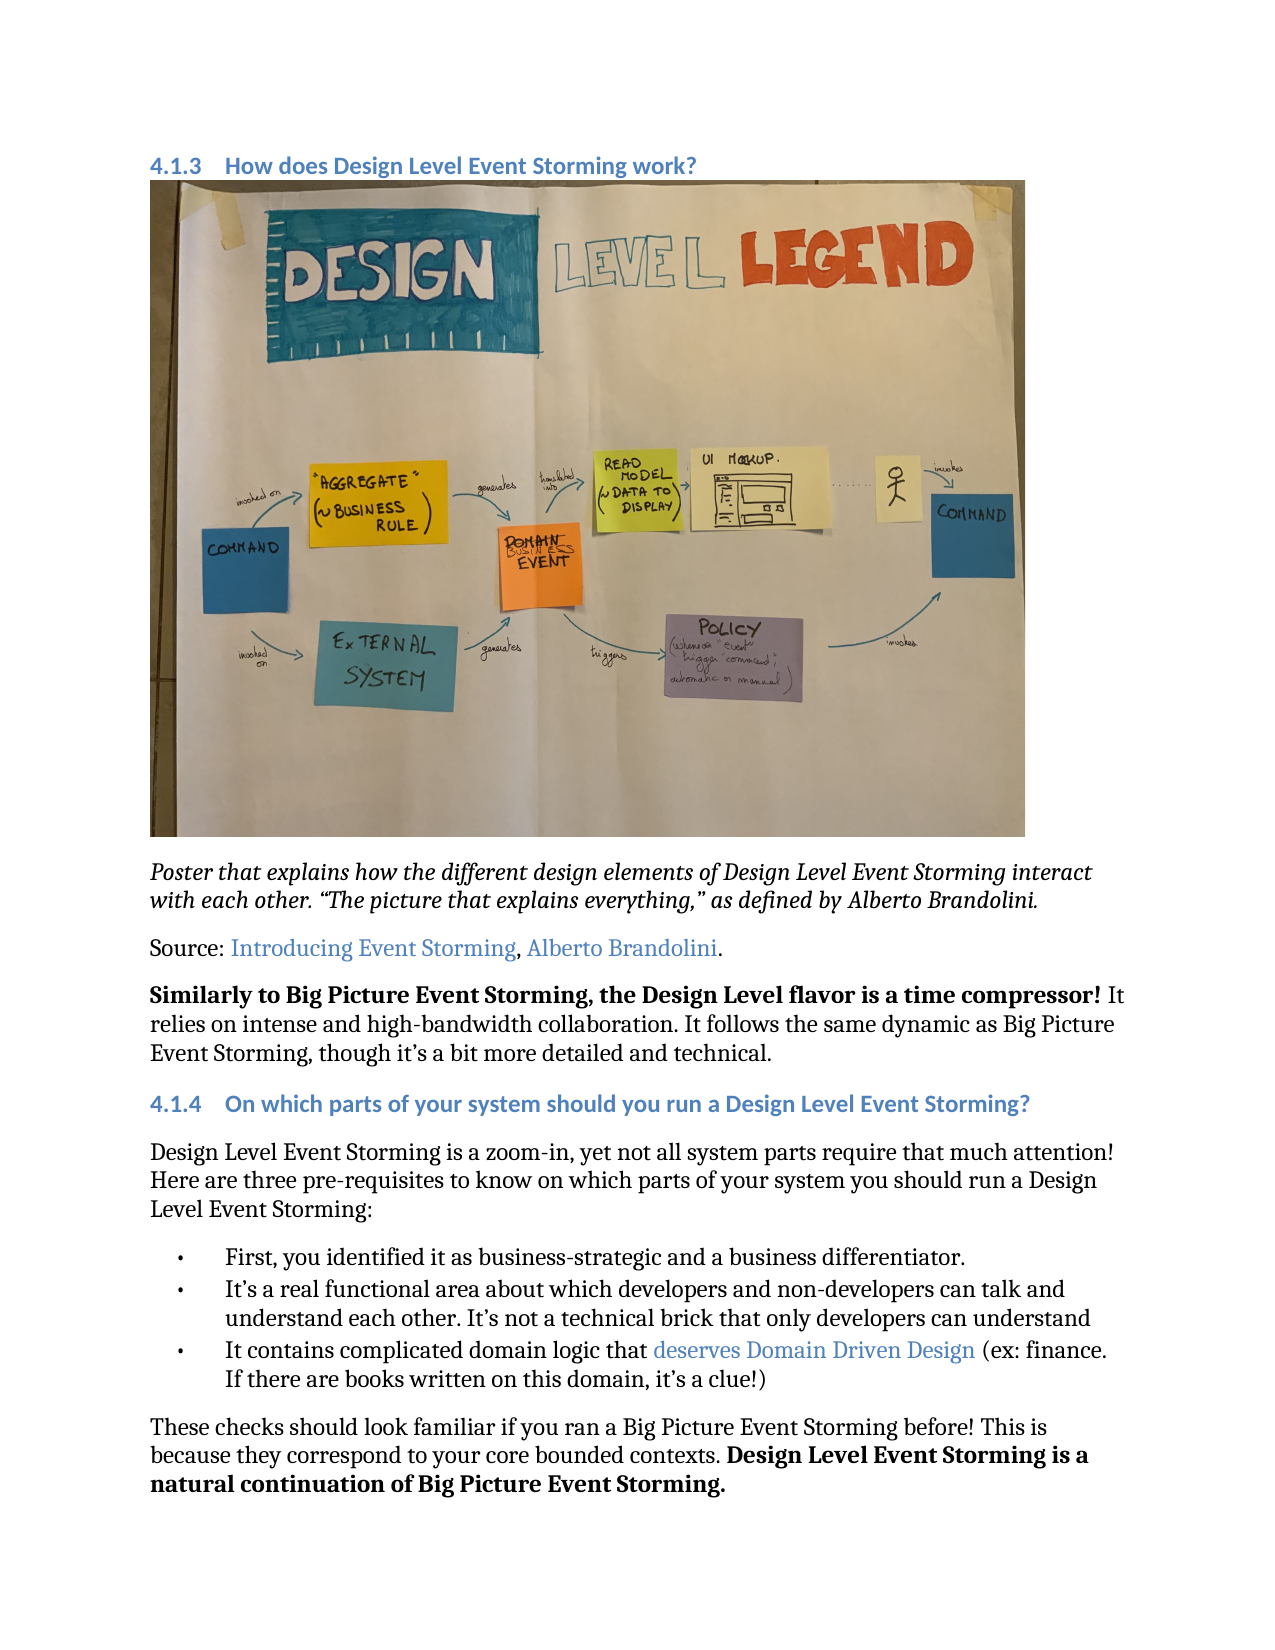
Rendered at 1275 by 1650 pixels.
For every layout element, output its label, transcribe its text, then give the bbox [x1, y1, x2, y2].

text Design Level Event Storming is a zoom-in, yet not all system parts require that much attention! Here are three pre-requisites to know on which parts of your system you should run a Design Level Event Storming: [150, 1138, 1125, 1224]
subtitle 4.1.4 On which parts of your system should you run a Design Level Event Storming? [150, 1088, 1125, 1119]
picture [150, 180, 1025, 837]
list It contains complicated domain logic that deserves Domain Driven Design (ex: finance. If there are books written on this domain, it’s a clue!) [175, 1336, 1125, 1394]
text Source: Introducing Event Storming, Alberto Brandolini. [150, 934, 1125, 963]
subtitle 4.1.3 How does Design Level Event Storming work? [150, 150, 1125, 181]
text Similarly to Big Picture Event Storming, the Design Level flavor is a time compressor! It relies on intense and high-bandwidth collaboration. It follows the same dynamic as Big Picture Event Storming, though it’s a bit more detailed and technical. [150, 981, 1125, 1068]
list It’s a real functional area about which developers and non-developers can talk and understand each other. It’s not a technical brick that only developers can understand [175, 1275, 1125, 1333]
text These checks should look familiar if you ran a Big Picture Event Storming before! This is because they correspond to your core bounded contexts. Design Level Event Storming is a natural continuation of Big Picture Event Storming. [150, 1413, 1125, 1499]
text Poster that explains how the different design elements of Design Level Event Storming interact with each other. “The picture that explains everything,” as defined by Alberto Brandolini. [150, 858, 1125, 915]
list First, you identified it as business-strategic and a business differentiator. [175, 1243, 1125, 1271]
